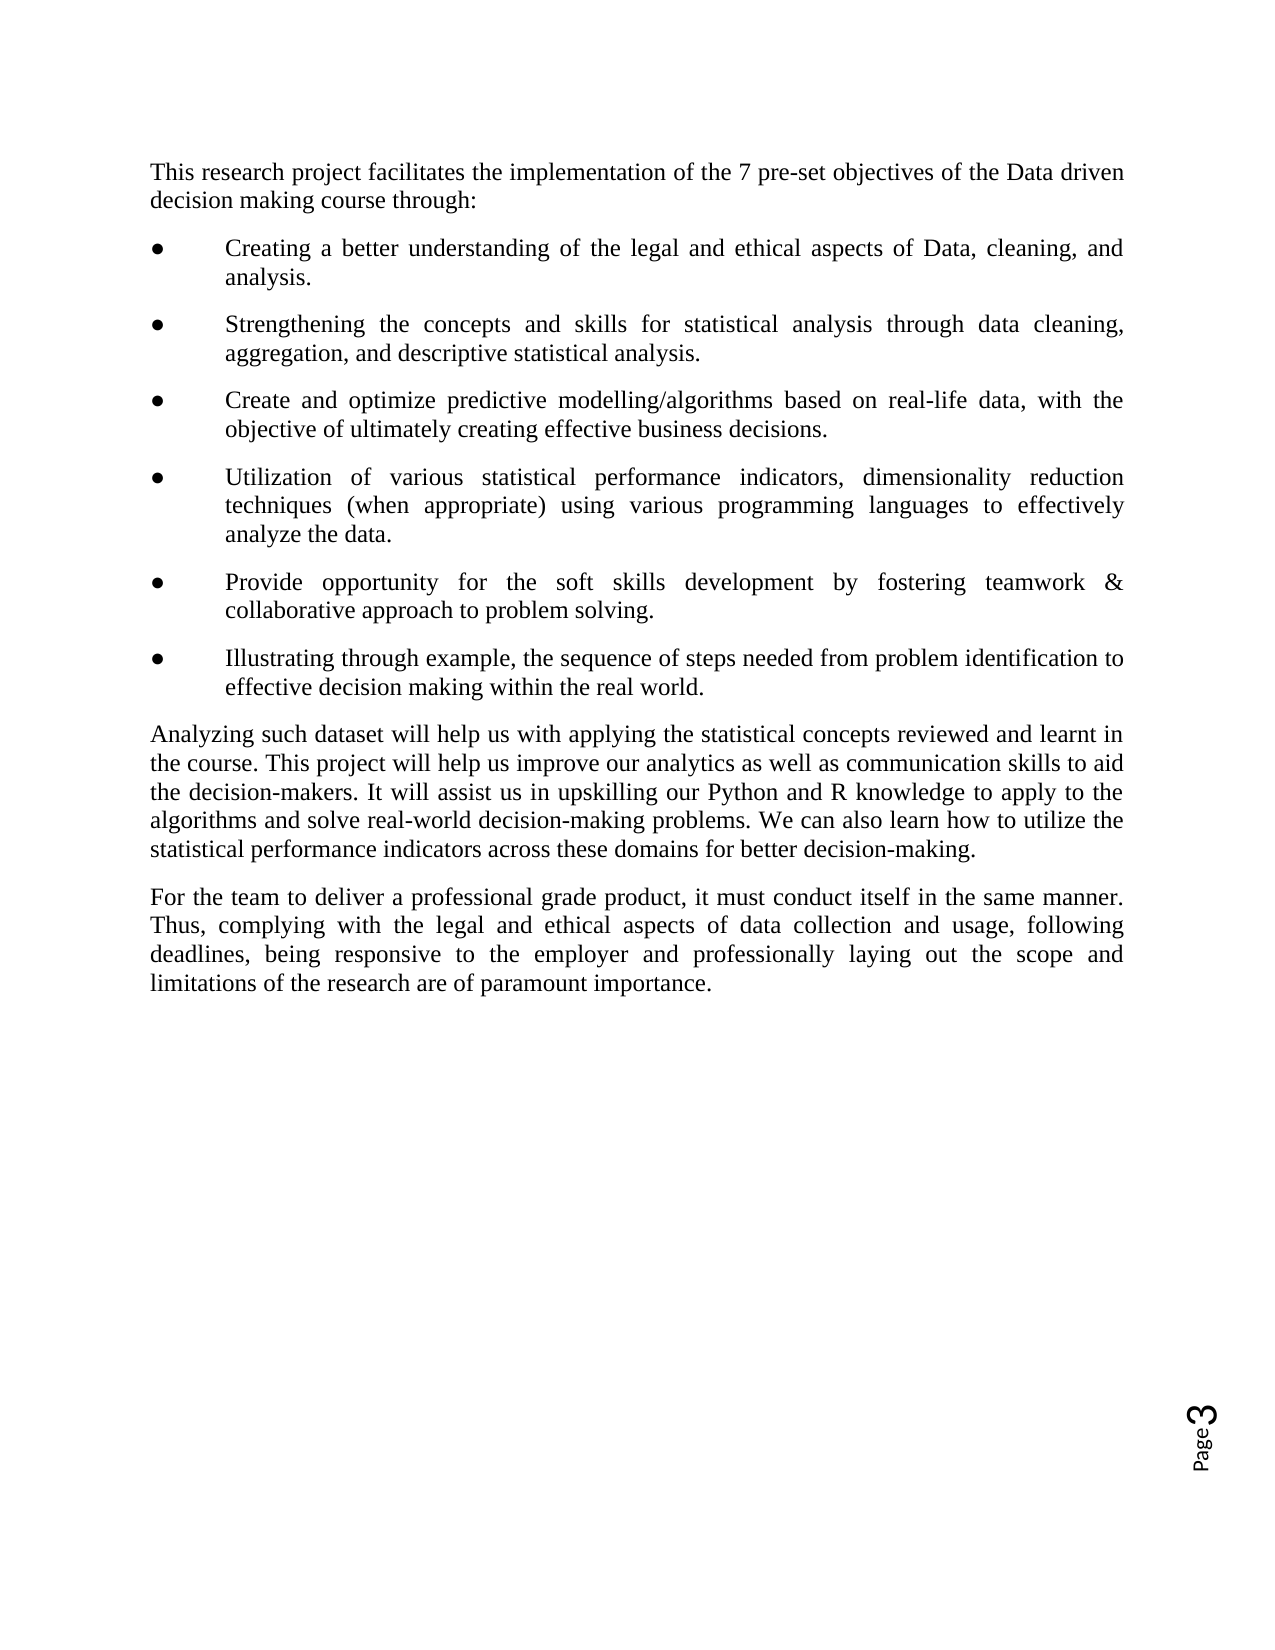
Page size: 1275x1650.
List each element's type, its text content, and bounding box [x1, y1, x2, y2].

text For the team to deliver a professional grade product, it must conduct itself in the same manner. Thus, complying with the legal and ethical aspects of data collection and usage, following deadlines, being responsive to the employer and professionally laying out the scope and limitations of the research are of paramount importance. [150, 882, 1125, 997]
text ● Strengthening the concepts and skills for statistical analysis through data cleaning, aggregation, and descriptive statistical analysis. [150, 309, 1125, 367]
text Analyzing such dataset will help us with applying the statistical concepts reviewed and learnt in the course. This project will help us improve our analytics as well as communication skills to aid the decision-makers. It will assist us in upskilling our Python and R knowledge to apply to the algorithms and solve real-world decision-making problems. We can also learn how to utilize the statistical performance indicators across these domains for better decision-making. [150, 719, 1125, 863]
text ● Provide opportunity for the soft skills development by fostering teamwork & collaborative approach to problem solving. [150, 567, 1125, 624]
text This research project facilitates the implementation of the 7 pre-set objectives of the Data driven decision making course through: [150, 157, 1125, 214]
text ● Illustrating through example, the sequence of steps needed from problem identification to effective decision making within the real world. [150, 643, 1125, 700]
text ● Creating a better understanding of the legal and ethical aspects of Data, cleaning, and analysis. [150, 233, 1125, 290]
text ● Create and optimize predictive modelling/algorithms based on real-life data, with the objective of ultimately creating effective business decisions. [150, 385, 1125, 443]
text ● Utilization of various statistical performance indicators, dimensionality reduction techniques (when appropriate) using various programming languages to effectively analyze the data. [150, 462, 1125, 548]
